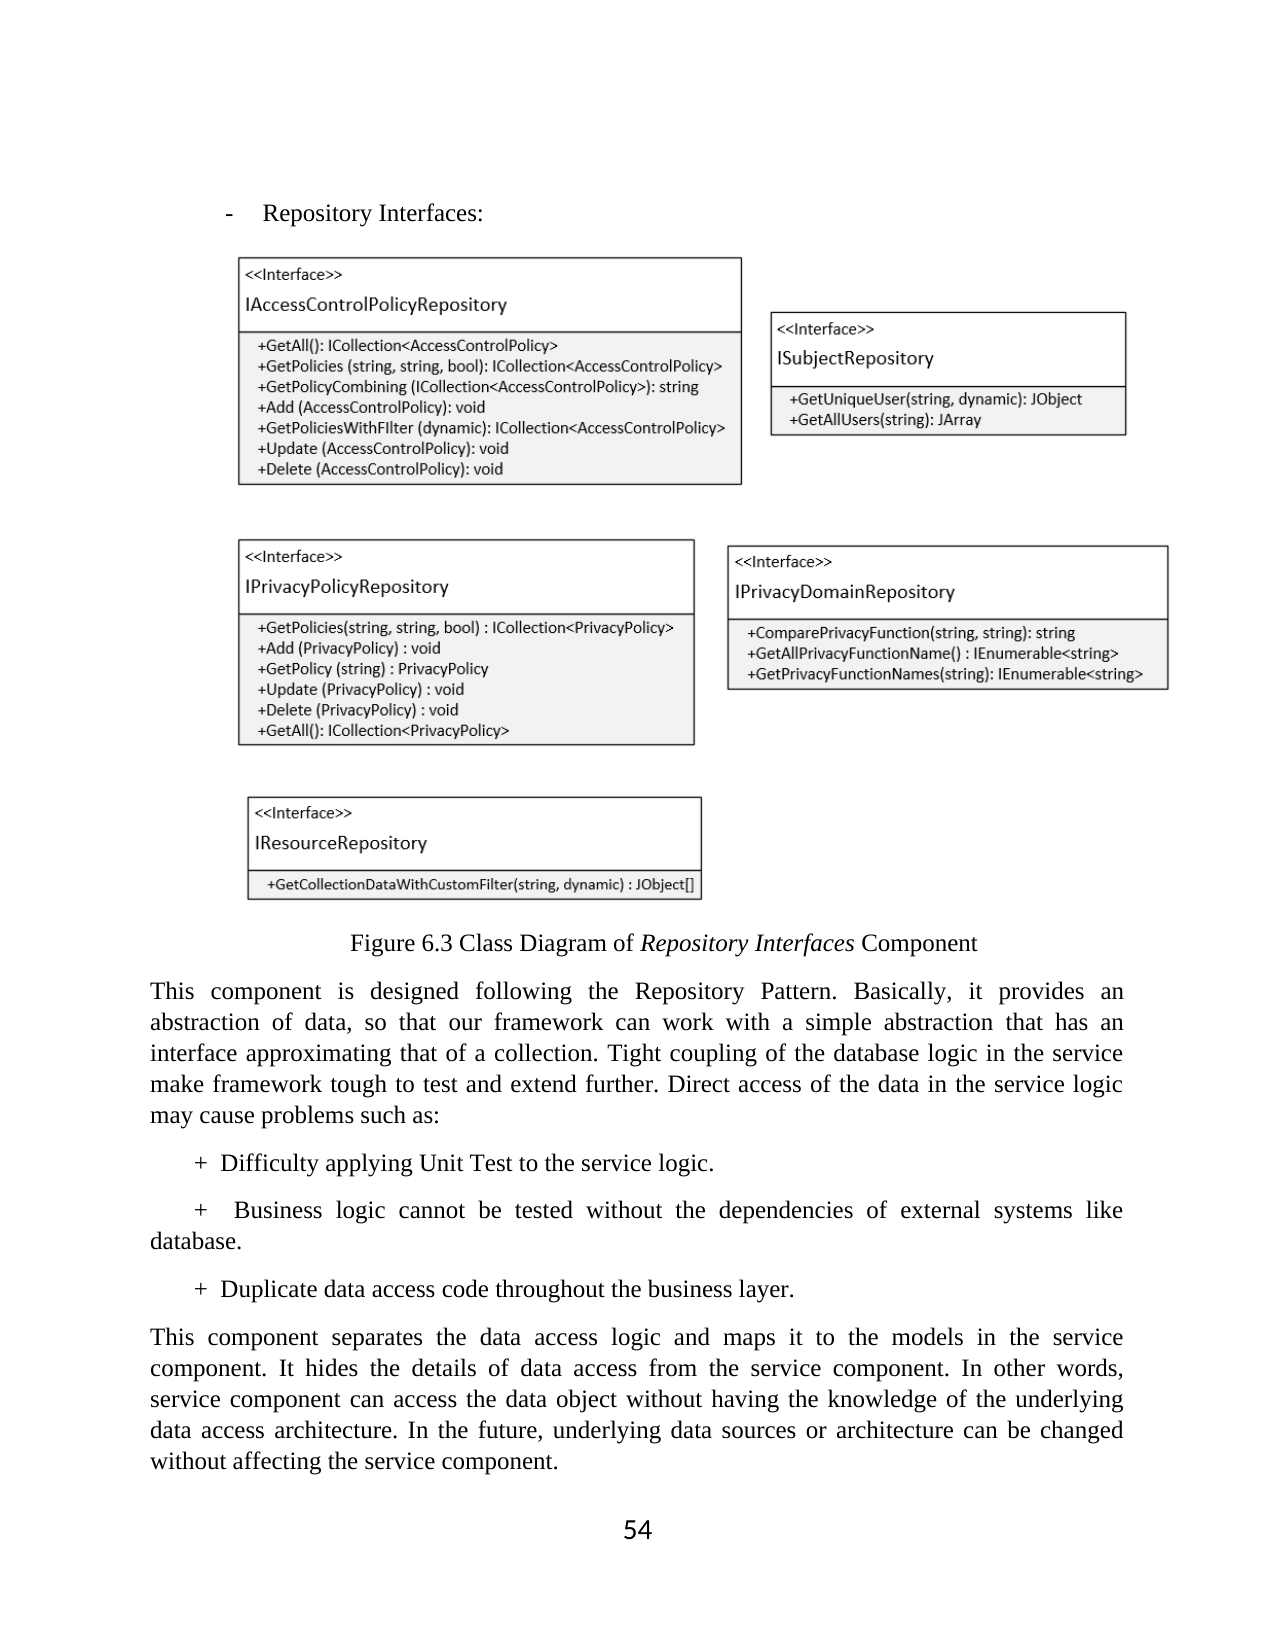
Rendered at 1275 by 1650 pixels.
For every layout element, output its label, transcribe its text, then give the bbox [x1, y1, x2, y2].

text This component separates the data access logic and maps it to the models in the service component. It hides the details of data access from the service component. In other words, service component can access the data object without having the knowledge of the underlying data access architecture. In the future, underlying data sources or architecture can be changed without affecting the service component. [150, 1322, 1125, 1475]
list Repository Interfaces: [225, 198, 1125, 226]
text + Duplicate data access code throughout the business layer. [150, 1274, 1125, 1303]
text + Business logic cannot be tested without the dependencies of external systems like database. [150, 1195, 1125, 1255]
text This component is designed following the Repository Pattern. Basically, it provides an abstraction of data, so that our framework can work with a simple abstraction that has an interface approximating that of a collection. Tight coupling of the database logic in the service make framework tough to test and extend further. Direct access of the data in the service logic may cause problems such as: [150, 976, 1125, 1129]
picture [225, 245, 1189, 910]
text + Difficulty applying Unit Test to the service logic. [150, 1148, 1125, 1176]
text Figure 6.3 Class Diagram of Repository Interfaces Component [225, 928, 1125, 957]
